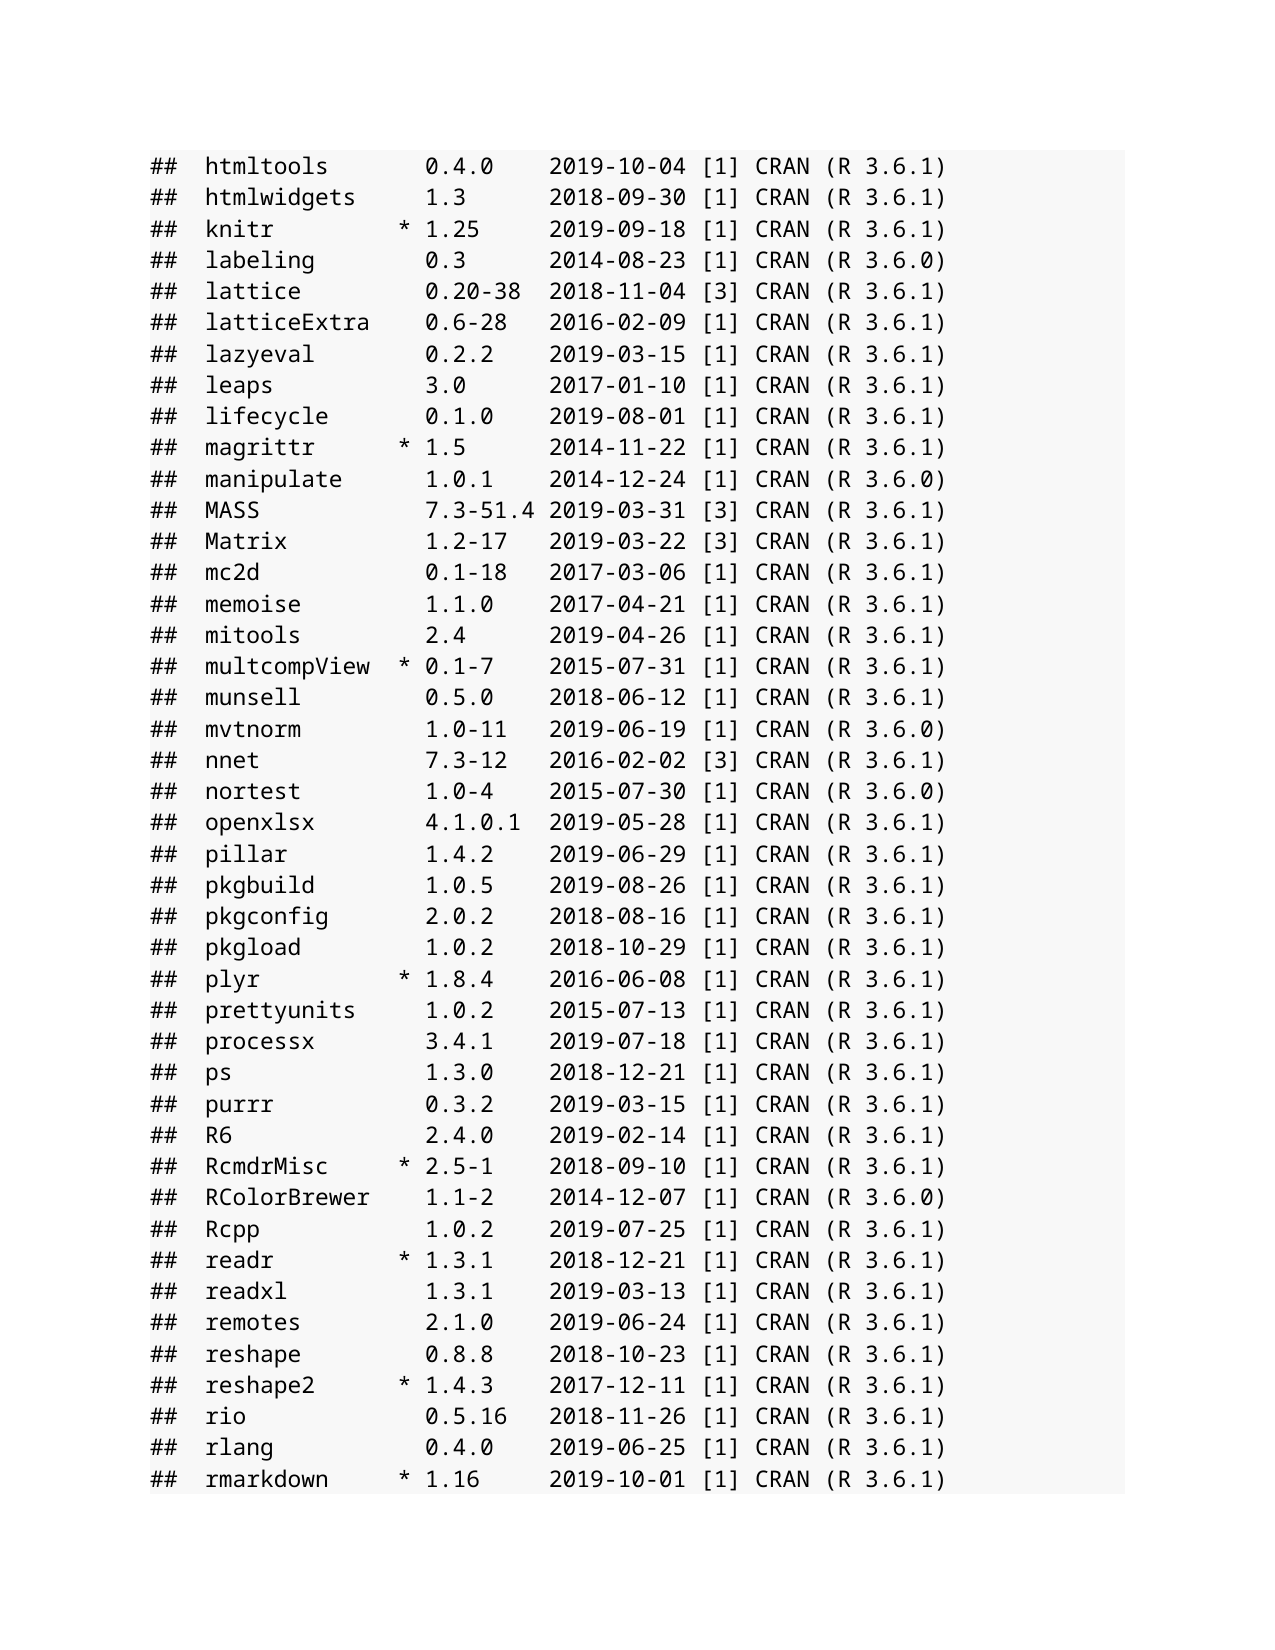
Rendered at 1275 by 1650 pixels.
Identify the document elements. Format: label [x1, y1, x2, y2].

text [150, 150, 1125, 1494]
